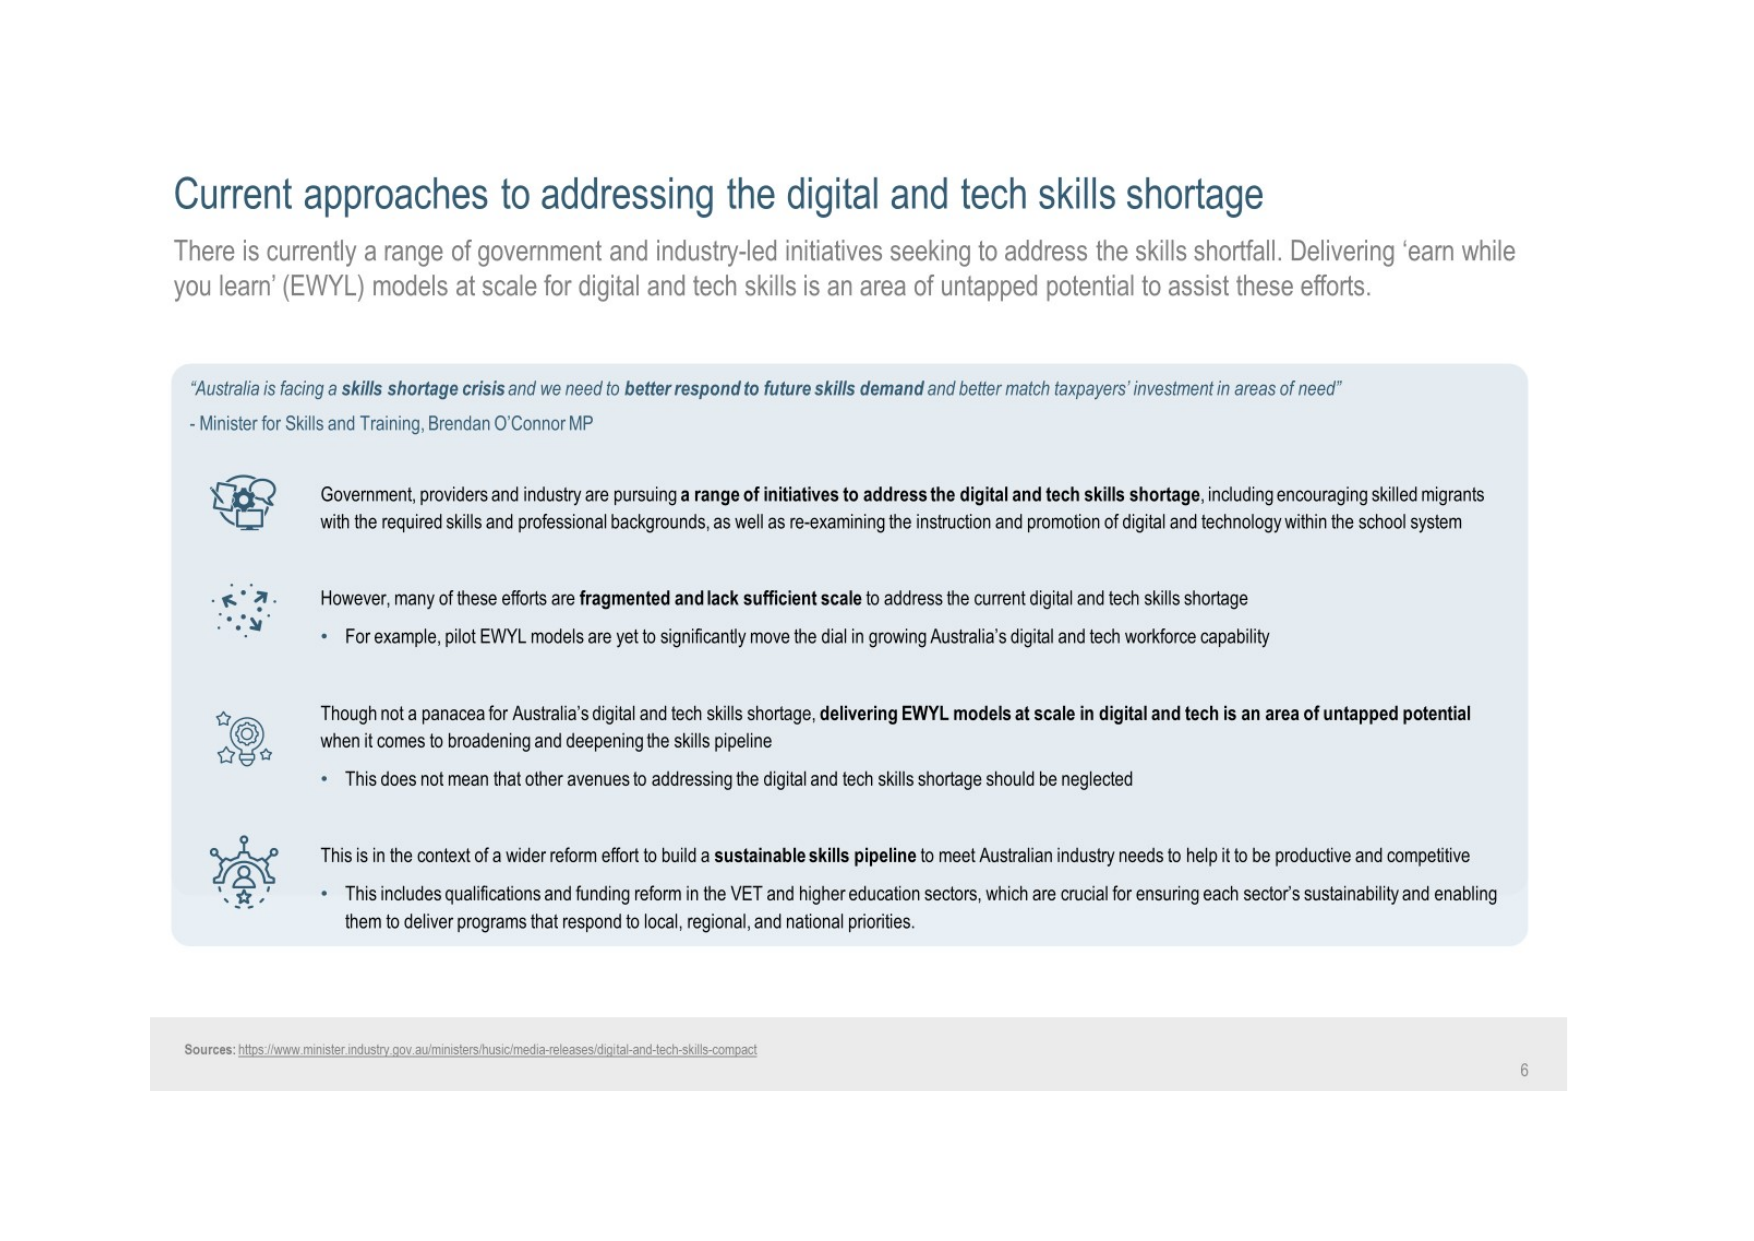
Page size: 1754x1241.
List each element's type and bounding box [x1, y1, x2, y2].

picture [150, 150, 1568, 1091]
